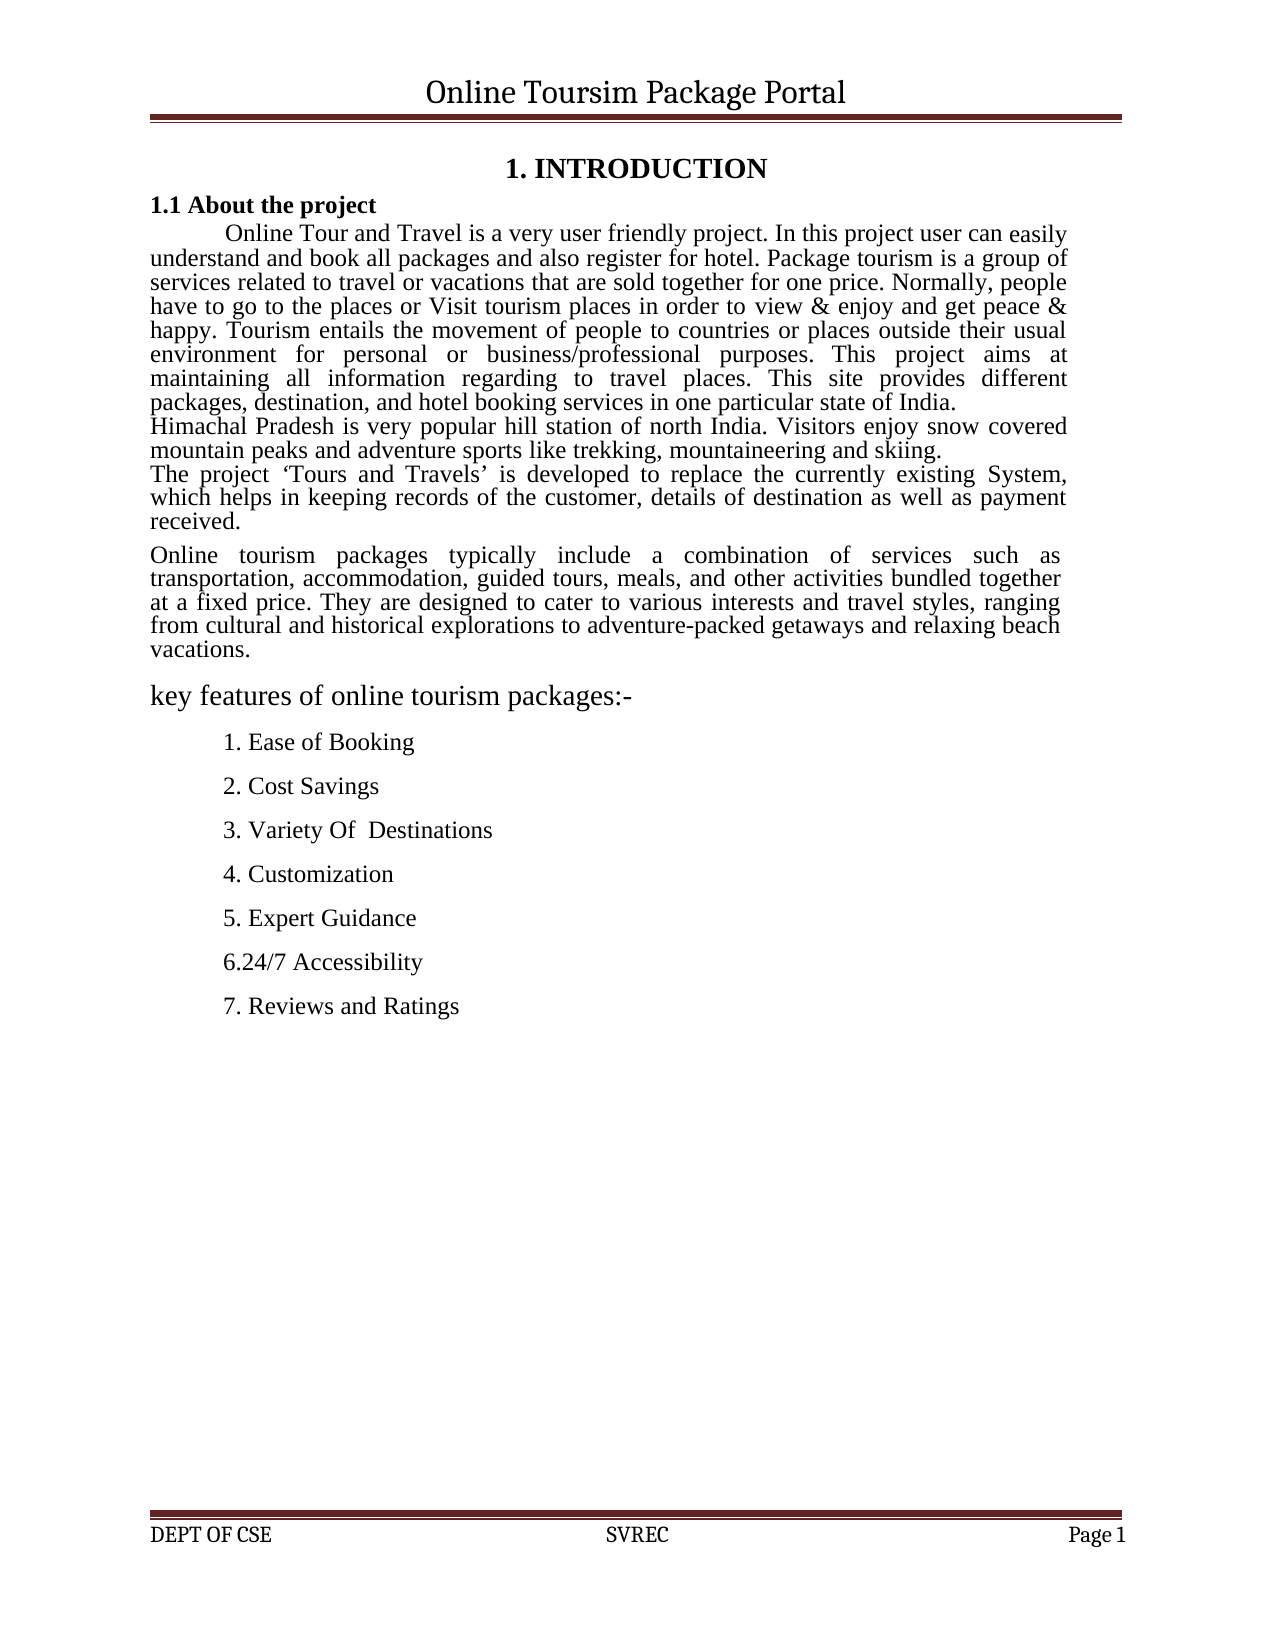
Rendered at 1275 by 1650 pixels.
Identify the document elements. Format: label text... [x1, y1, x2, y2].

text Online Tour and Travel is a very user friendly project. In this project user can easily understand and book all packages and also register for hotel. Package tourism is a group of services related to travel or vacations that are sold together for one price. Normally, people have to go to the places or Visit tourism places in order to view & enjoy and get peace & happy. Tourism entails the movement of people to countries or places outside their usual environment for personal or business/professional purposes. This project aims at maintaining all information regarding to travel places. This site provides different packages, destination, and hotel booking services in one particular state of India. [150, 223, 1067, 416]
text Online tourism packages typically include a combination of services such as transportation, accommodation, guided tours, meals, and other activities bundled together at a fixed price. They are designed to cater to various interests and travel styles, ranging from cultural and historical explorations to adventure-packed getaways and relaxing beach vacations. [150, 544, 1061, 663]
text The project ‘Tours and Travels’ is developed to replace the currently existing System, which helps in keeping records of the customer, details of destination as well as payment received. [150, 463, 1067, 535]
text 6.24/7 Accessibility [223, 952, 622, 975]
text 4. Customization [223, 864, 622, 887]
text 1.1 About the project [150, 190, 1122, 219]
text 1. INTRODUCTION [150, 152, 1122, 185]
text key features of online tourism packages:- [150, 683, 1061, 711]
text 2. Cost Savings [223, 776, 622, 799]
text 7. Reviews and Ratings [223, 996, 622, 1019]
text 5. Expert Guidance [223, 908, 622, 931]
text 1. Ease of Booking [223, 732, 622, 755]
text Himachal Pradesh is very popular hill station of north India. Visitors enjoy snow covered mountain peaks and adventure sports like trekking, mountaineering and skiing. [150, 416, 1067, 463]
text 3. Variety Of Destinations [223, 820, 622, 843]
